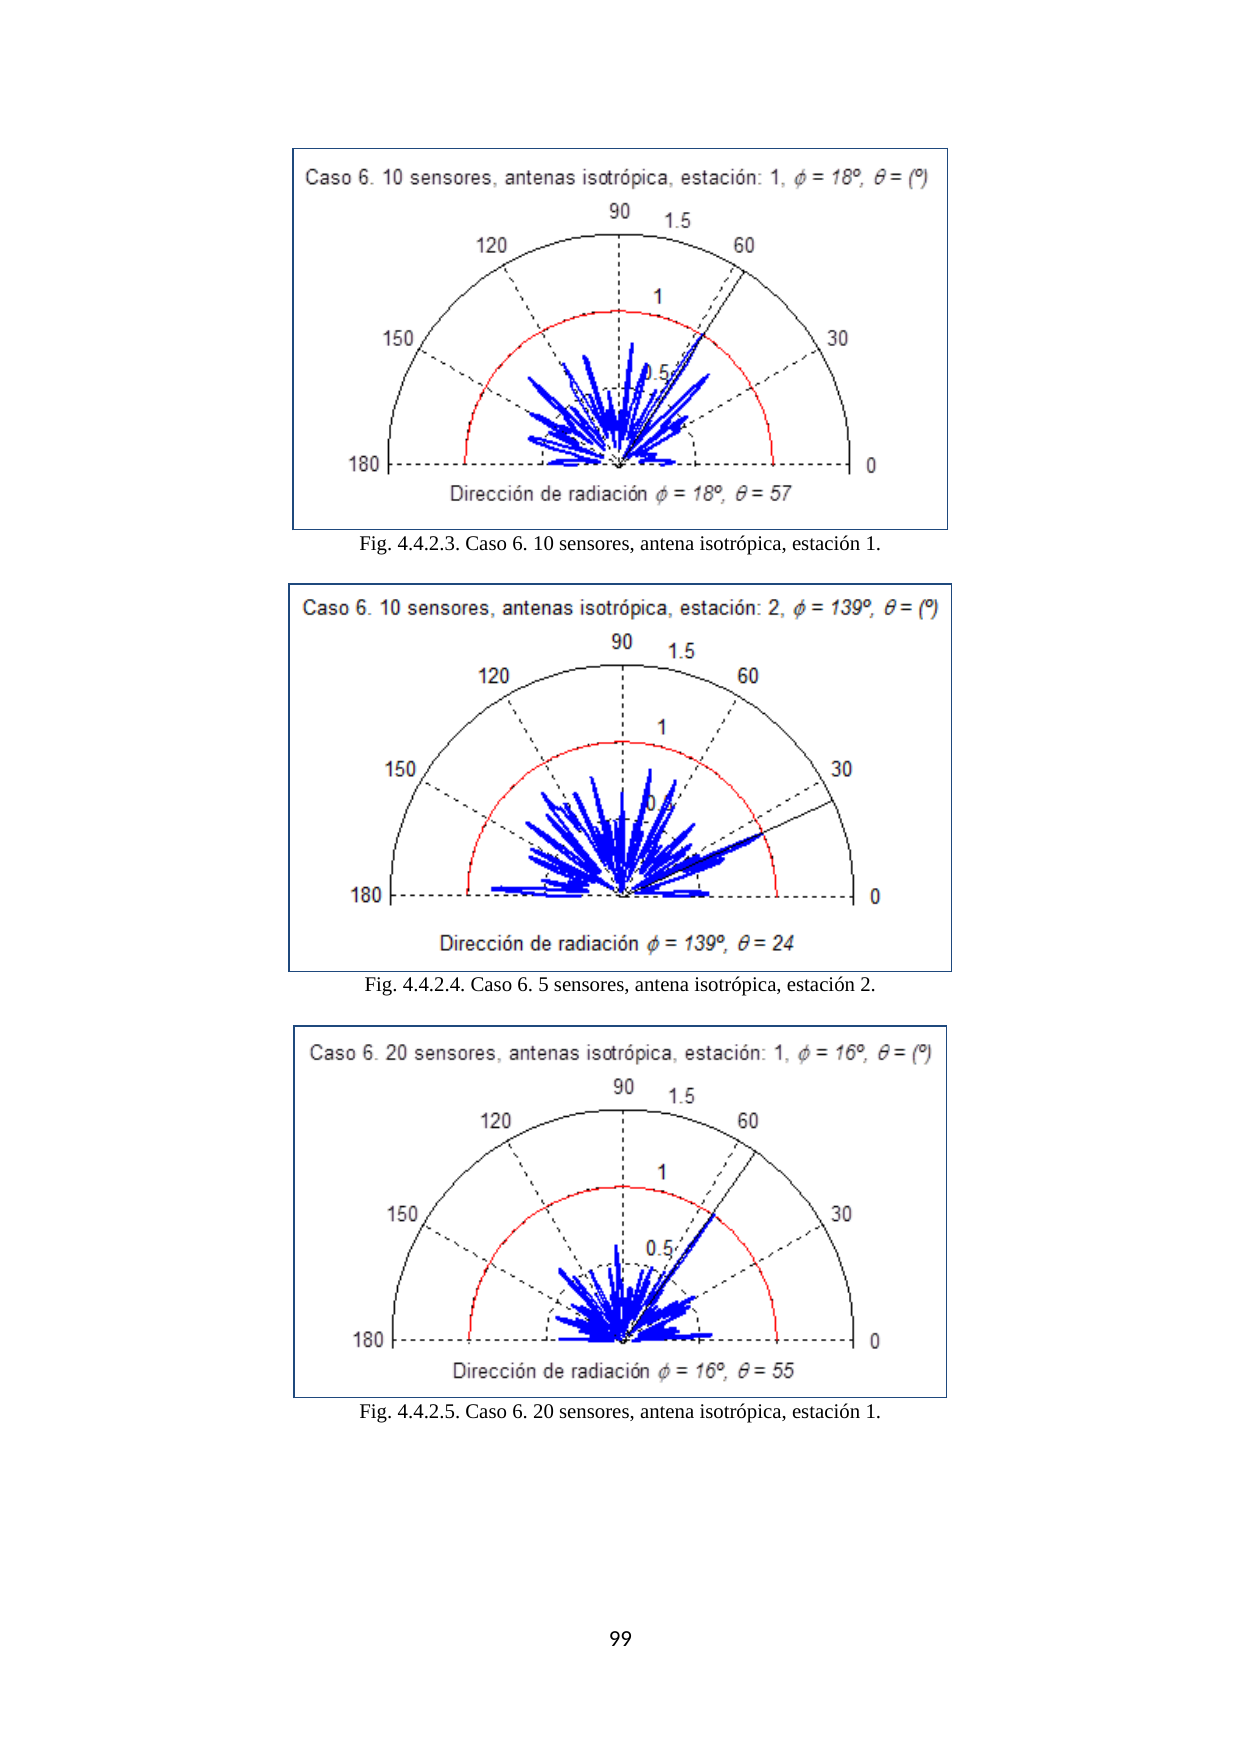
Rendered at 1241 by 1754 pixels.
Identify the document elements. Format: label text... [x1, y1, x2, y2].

text Fig. 4.4.2.5. Caso 6. 20 sensores, antena isotrópica, estación 1. [177, 1398, 1063, 1423]
text Fig. 4.4.2.3. Caso 6. 10 sensores, antena isotrópica, estación 1. [177, 530, 1063, 554]
picture [295, 1027, 946, 1397]
picture [294, 149, 947, 515]
text Fig. 4.4.2.4. Caso 6. 5 sensores, antena isotrópica, estación 2. [177, 972, 1063, 996]
picture [290, 585, 951, 971]
